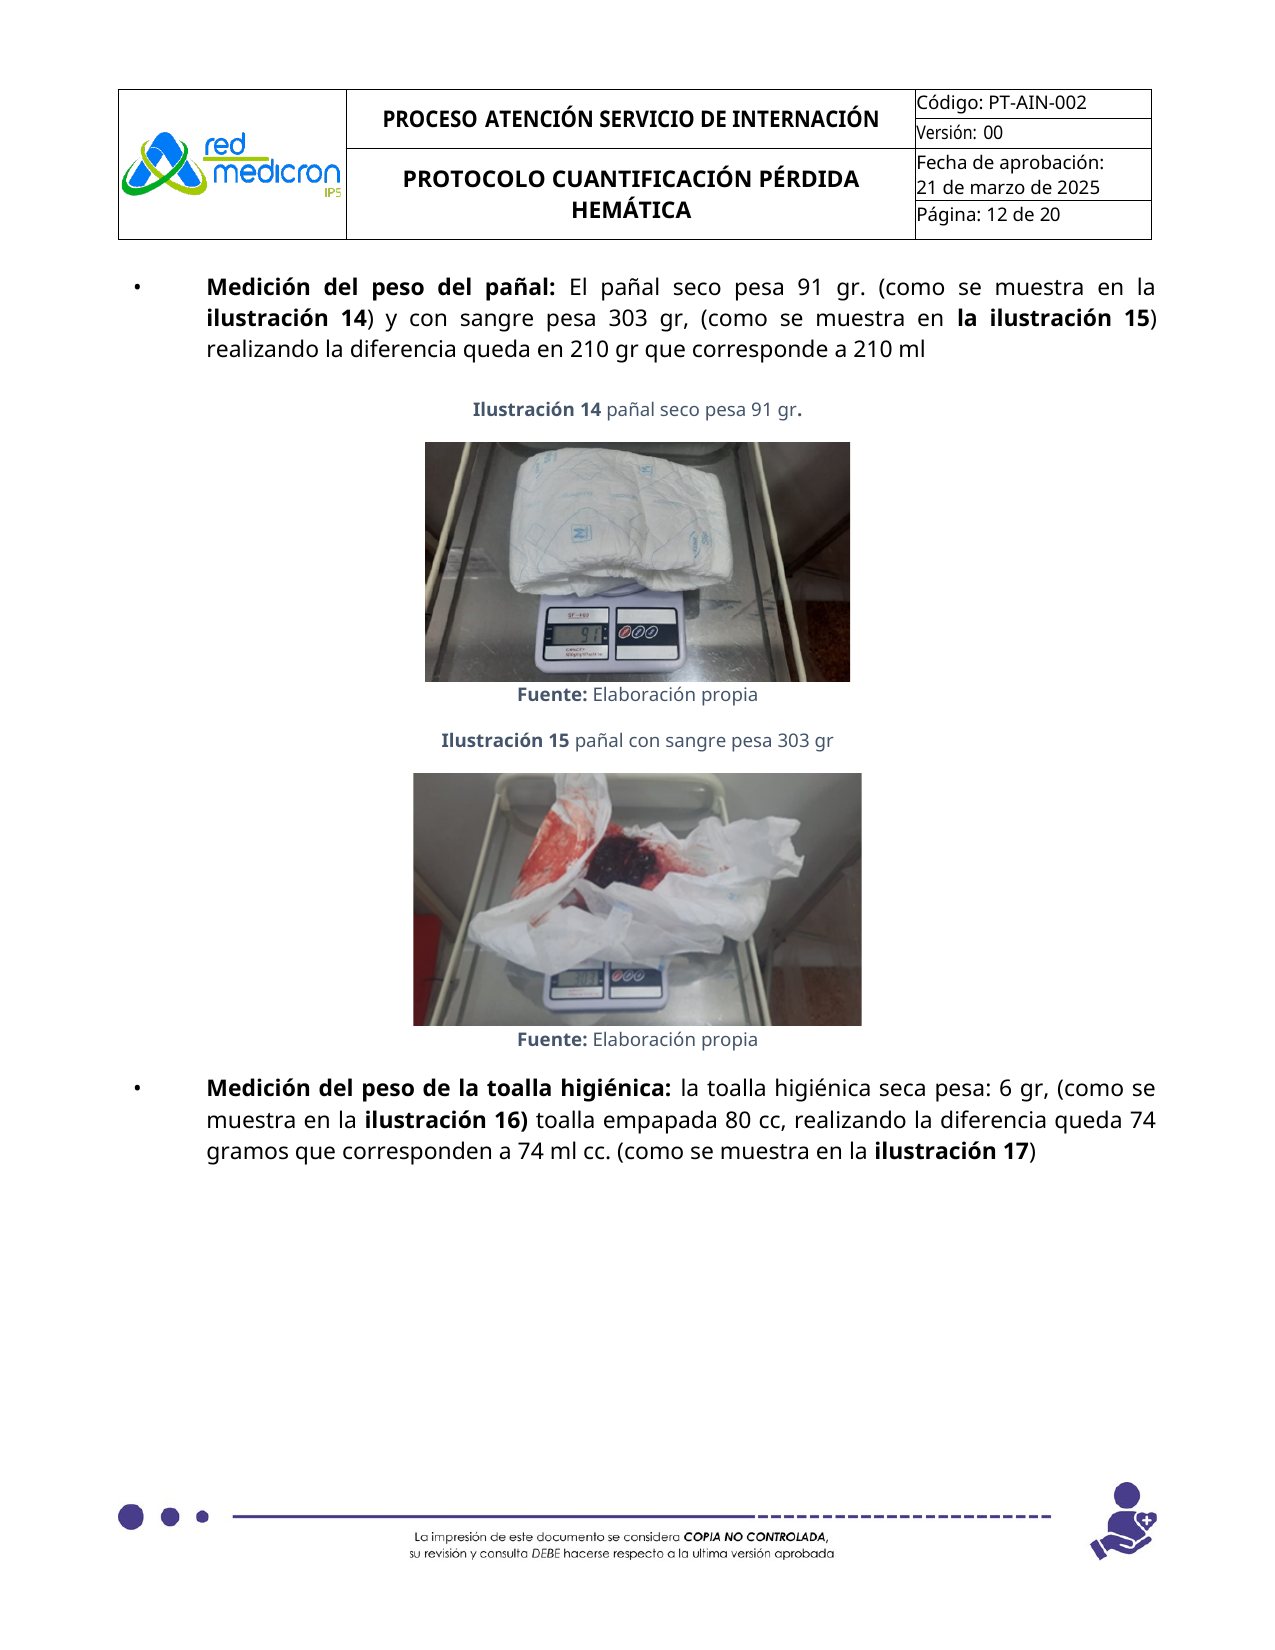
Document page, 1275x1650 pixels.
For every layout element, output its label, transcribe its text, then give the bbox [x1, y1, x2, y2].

picture [413, 773, 862, 1026]
text Ilustración 15 pañal con sangre pesa 303 gr [118, 727, 1157, 753]
picture [121, 132, 341, 197]
text Fuente: Elaboración propia [118, 1026, 1157, 1051]
list Medición del peso de la toalla higiénica: la toalla higiénica seca pesa: 6 gr, (como se muestra en la ilustración 16) toalla empapada 80 cc, realizando la diferencia queda 74 gramos que corresponden a 74 ml cc. (como se muestra en la ilustración 17) [133, 1072, 1157, 1166]
picture [425, 442, 851, 682]
text Ilustración 14 pañal seco pesa 91 gr. [118, 396, 1157, 421]
picture [118, 1482, 1157, 1562]
list Medición del peso del pañal: El pañal seco pesa 91 gr. (como se muestra en la ilustración 14) y con sangre pesa 303 gr, (como se muestra en la ilustración 15) realizando la diferencia queda en 210 gr que corresponde a 210 ml [133, 271, 1157, 365]
text Fuente: Elaboración propia [118, 681, 1157, 707]
